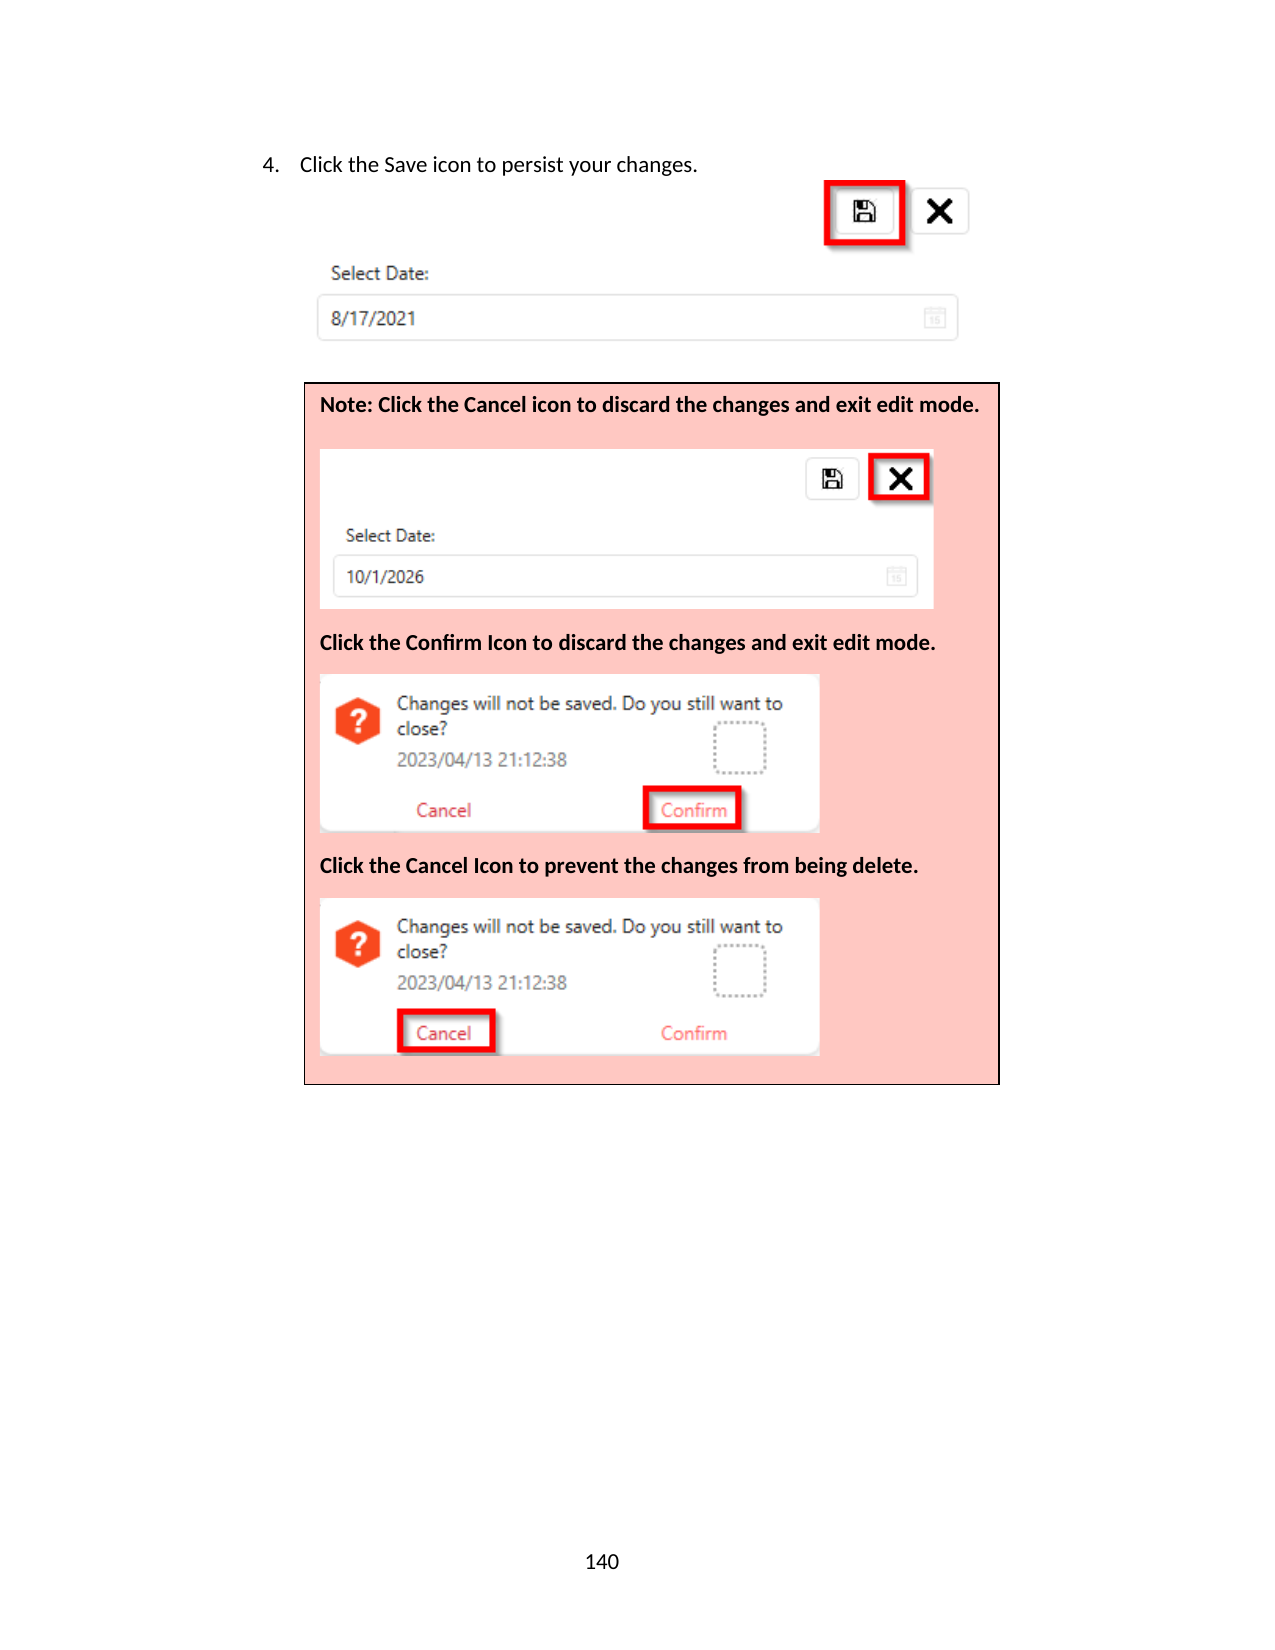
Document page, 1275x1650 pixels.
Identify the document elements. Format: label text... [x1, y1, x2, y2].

picture [319, 898, 820, 1056]
picture [319, 449, 934, 609]
picture [300, 180, 976, 364]
list Click the Save icon to persist your changes. [262, 150, 1125, 178]
picture [319, 674, 820, 833]
